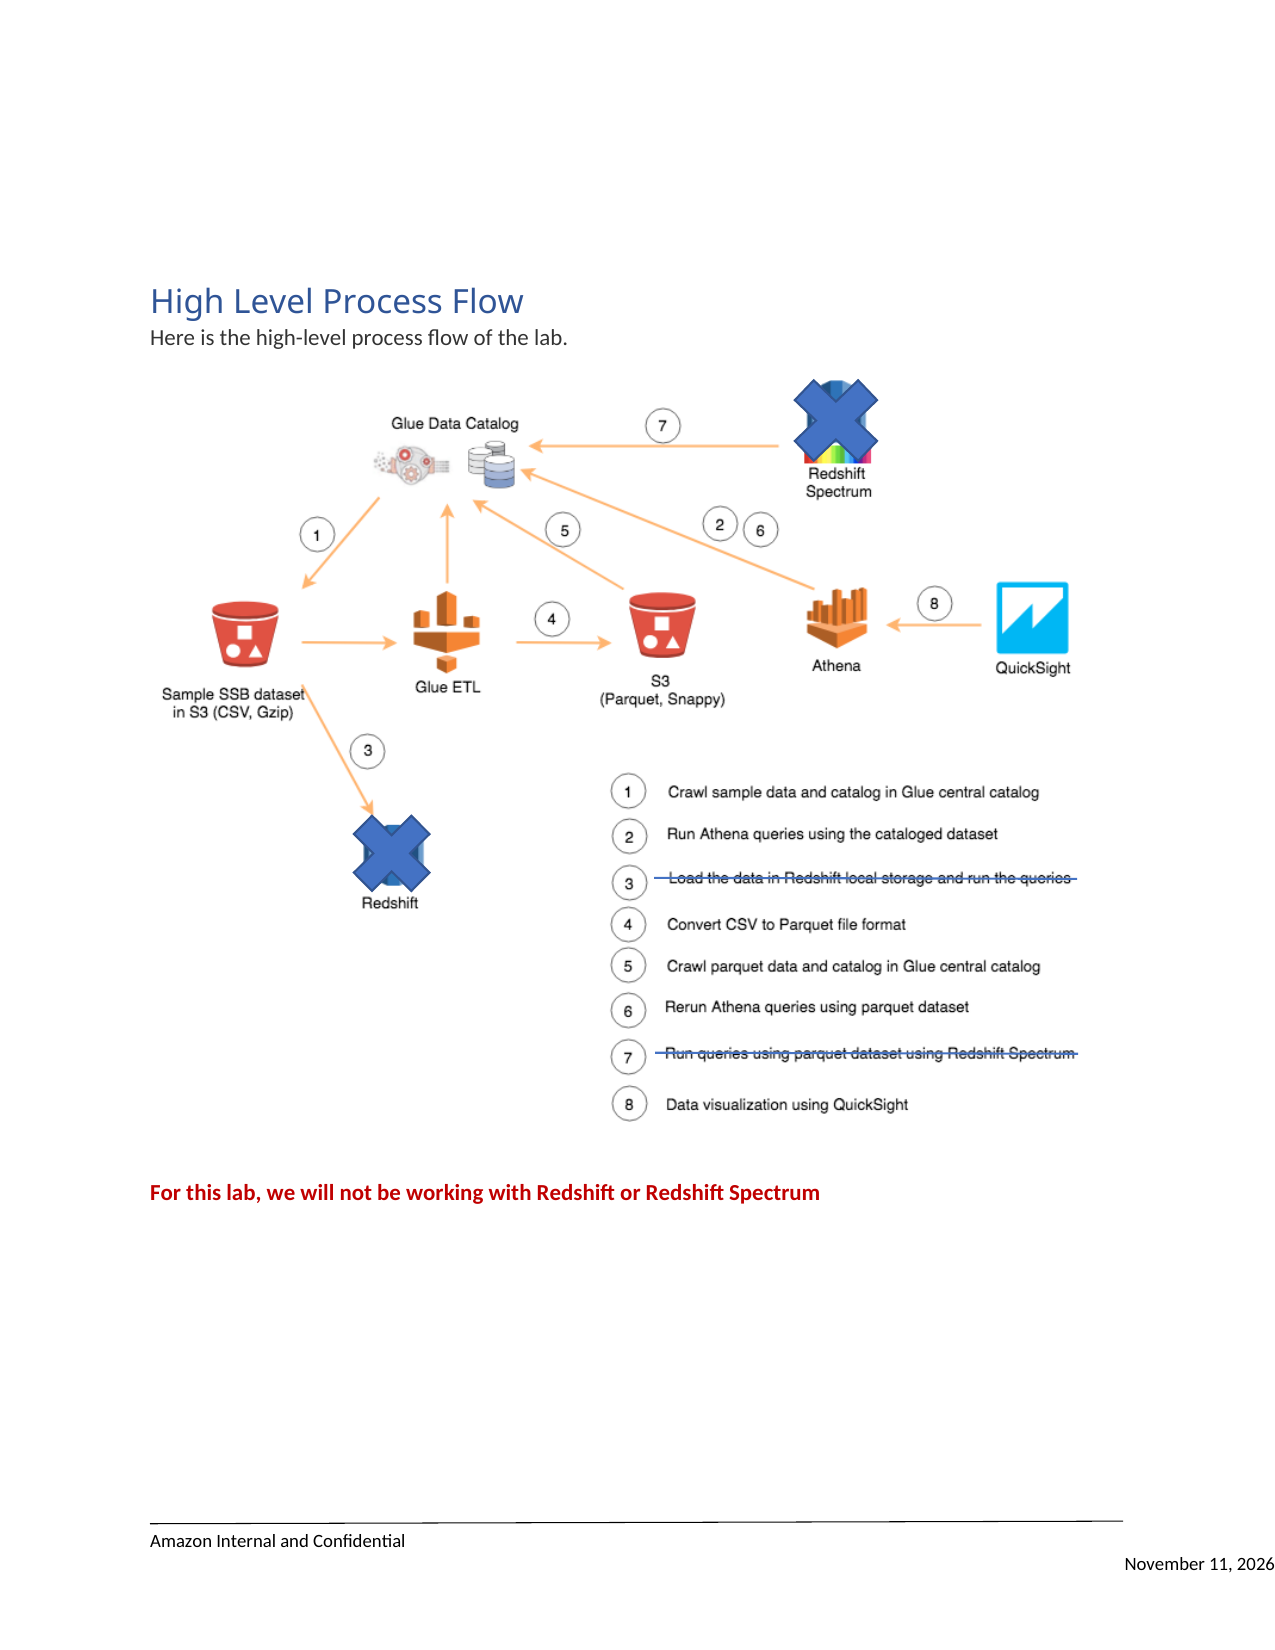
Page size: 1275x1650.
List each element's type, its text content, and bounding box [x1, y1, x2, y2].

text Here is the high-level process flow of the lab. [150, 323, 1125, 351]
text For this lab, we will not be working with Redshift or Redshift Spectrum [150, 1178, 1125, 1206]
subtitle High Level Process Flow [150, 278, 1125, 323]
